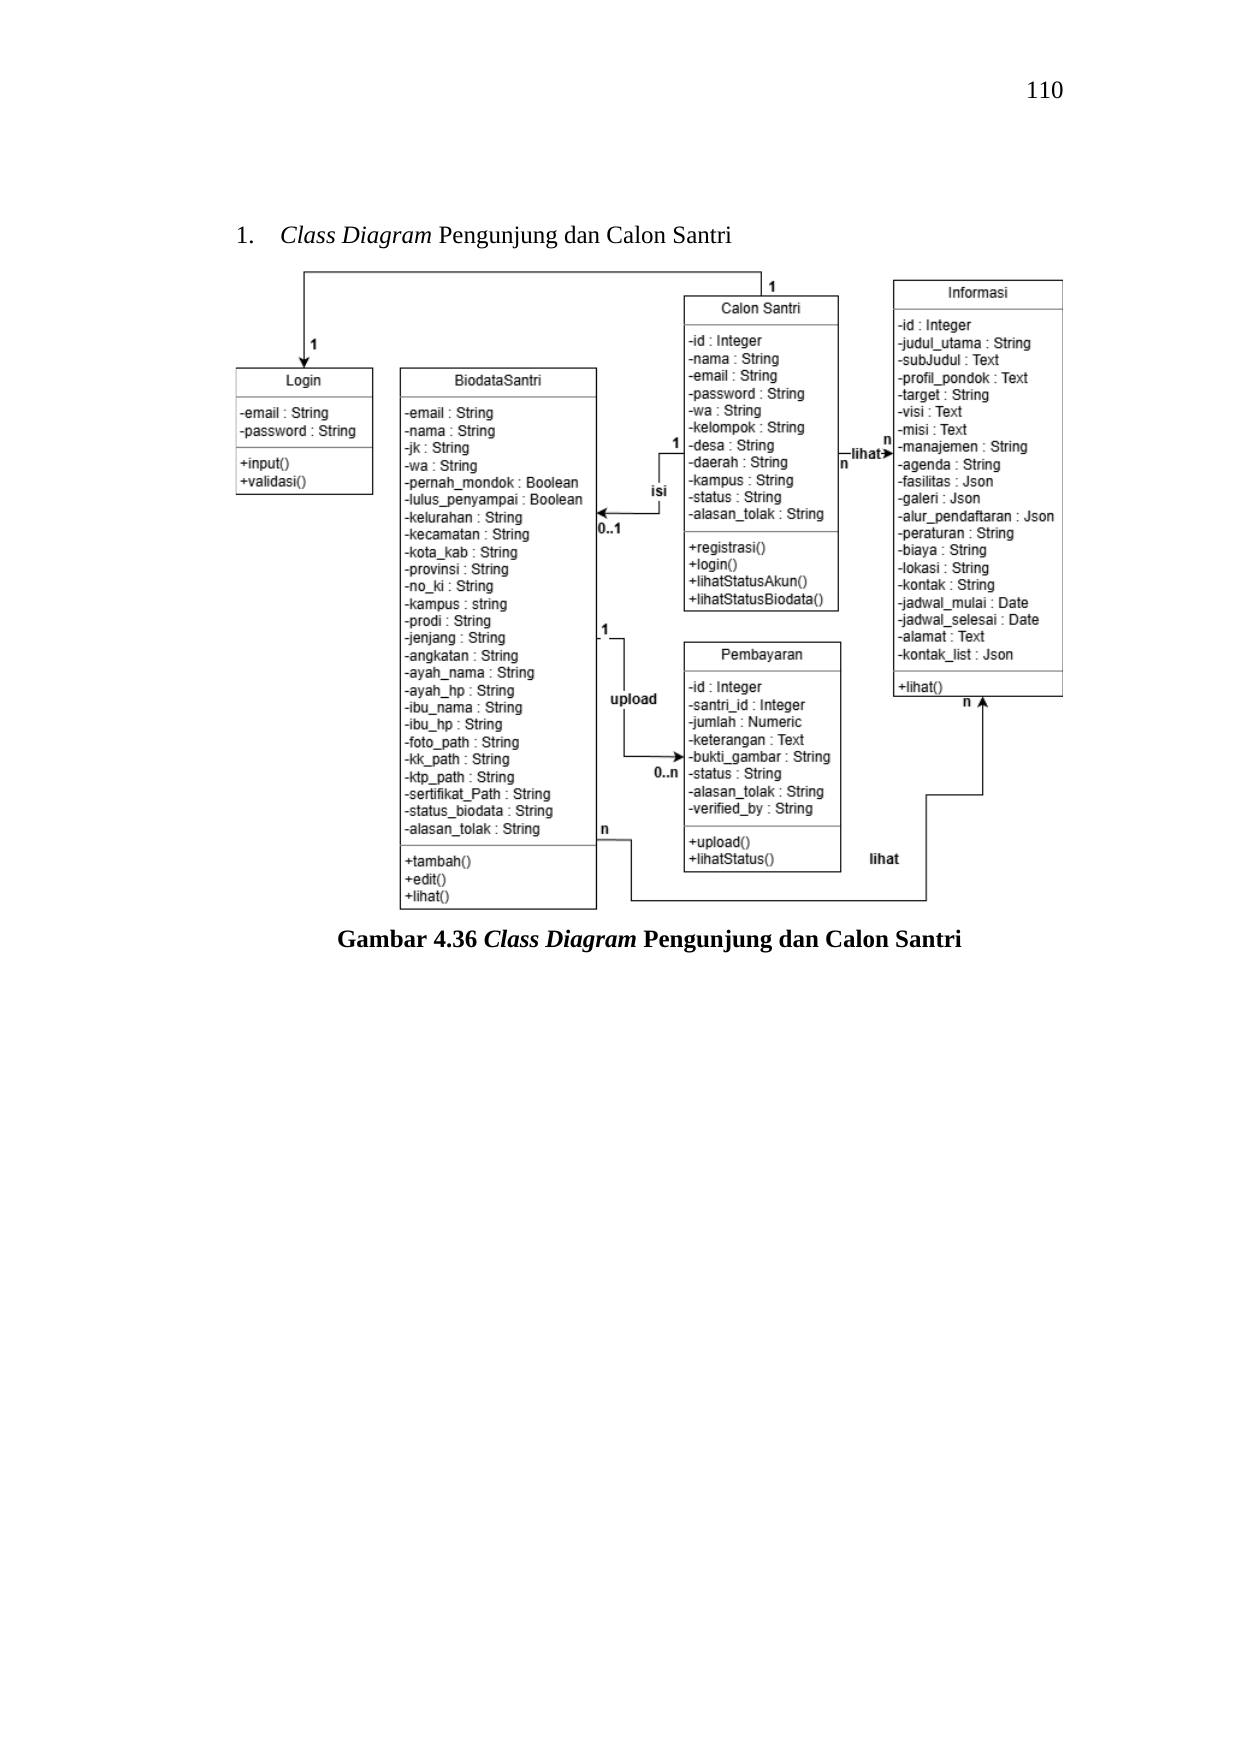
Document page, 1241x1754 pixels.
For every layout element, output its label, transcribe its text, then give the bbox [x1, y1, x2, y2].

list Gambar 4.36 Class Diagram Pengunjung dan Calon Santri [236, 924, 1063, 953]
list Class Diagram Pengunjung dan Calon Santri [236, 220, 1063, 249]
picture [235, 263, 1063, 911]
